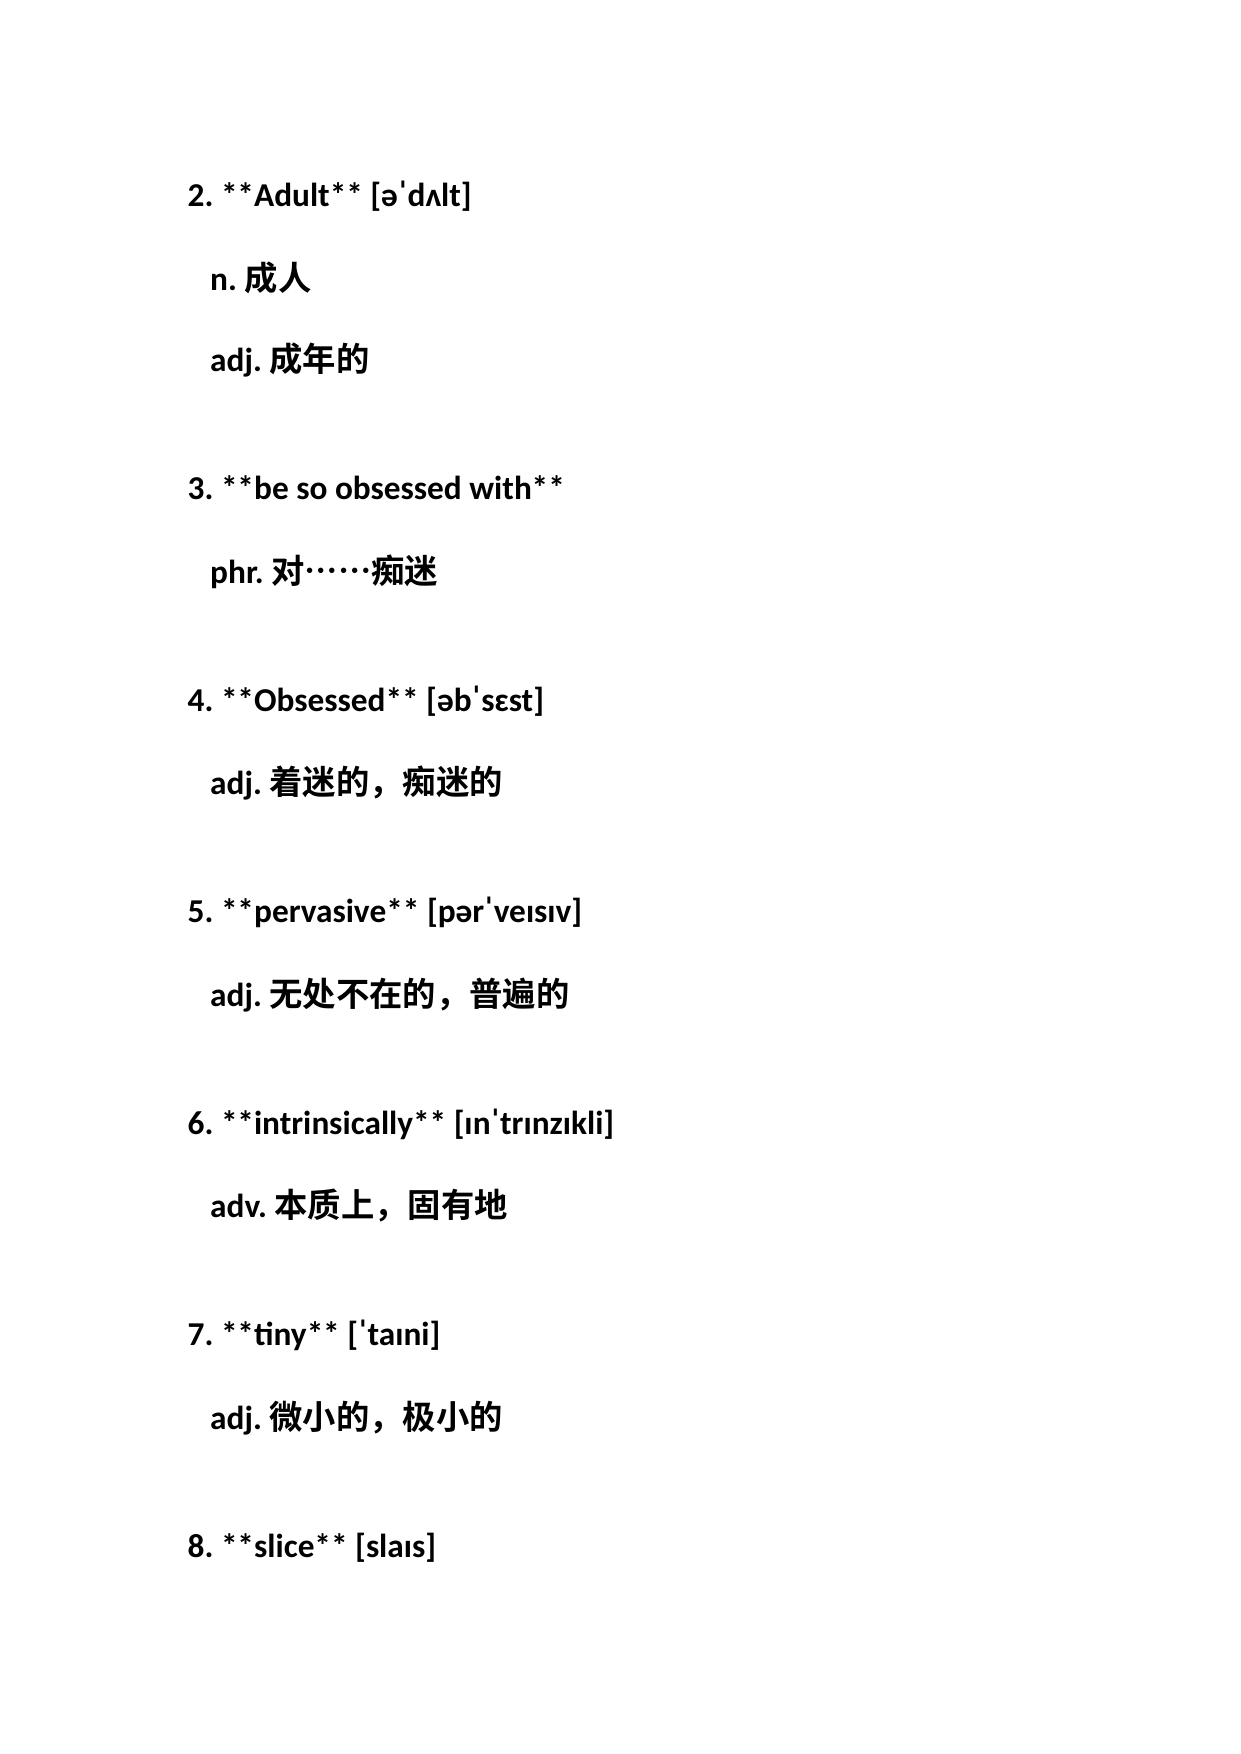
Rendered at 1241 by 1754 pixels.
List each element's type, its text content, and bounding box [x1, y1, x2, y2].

list adj. 成年的 [187, 325, 1053, 390]
list adj. 无处不在的，普遍的 [187, 959, 1053, 1024]
list 6. **intrinsically** [ɪnˈtrɪnzɪkli] [187, 1089, 1053, 1154]
list 5. **pervasive** [pərˈveɪsɪv] [187, 878, 1053, 943]
list adj. 微小的，极小的 [187, 1382, 1053, 1447]
list 8. **slice** [slaɪs] [187, 1513, 1053, 1578]
list 4. **Obsessed** [əbˈsɛst] [187, 666, 1053, 731]
list 7. **tiny** [ˈtaɪni] [187, 1301, 1053, 1366]
list 3. **be so obsessed with** [187, 455, 1053, 520]
list phr. 对……痴迷 [187, 536, 1053, 601]
list adj. 着迷的，痴迷的 [187, 748, 1053, 813]
list 2. **Adult** [əˈdʌlt] [187, 162, 1053, 227]
list n. 成人 [187, 243, 1053, 308]
list adv. 本质上，固有地 [187, 1171, 1053, 1236]
